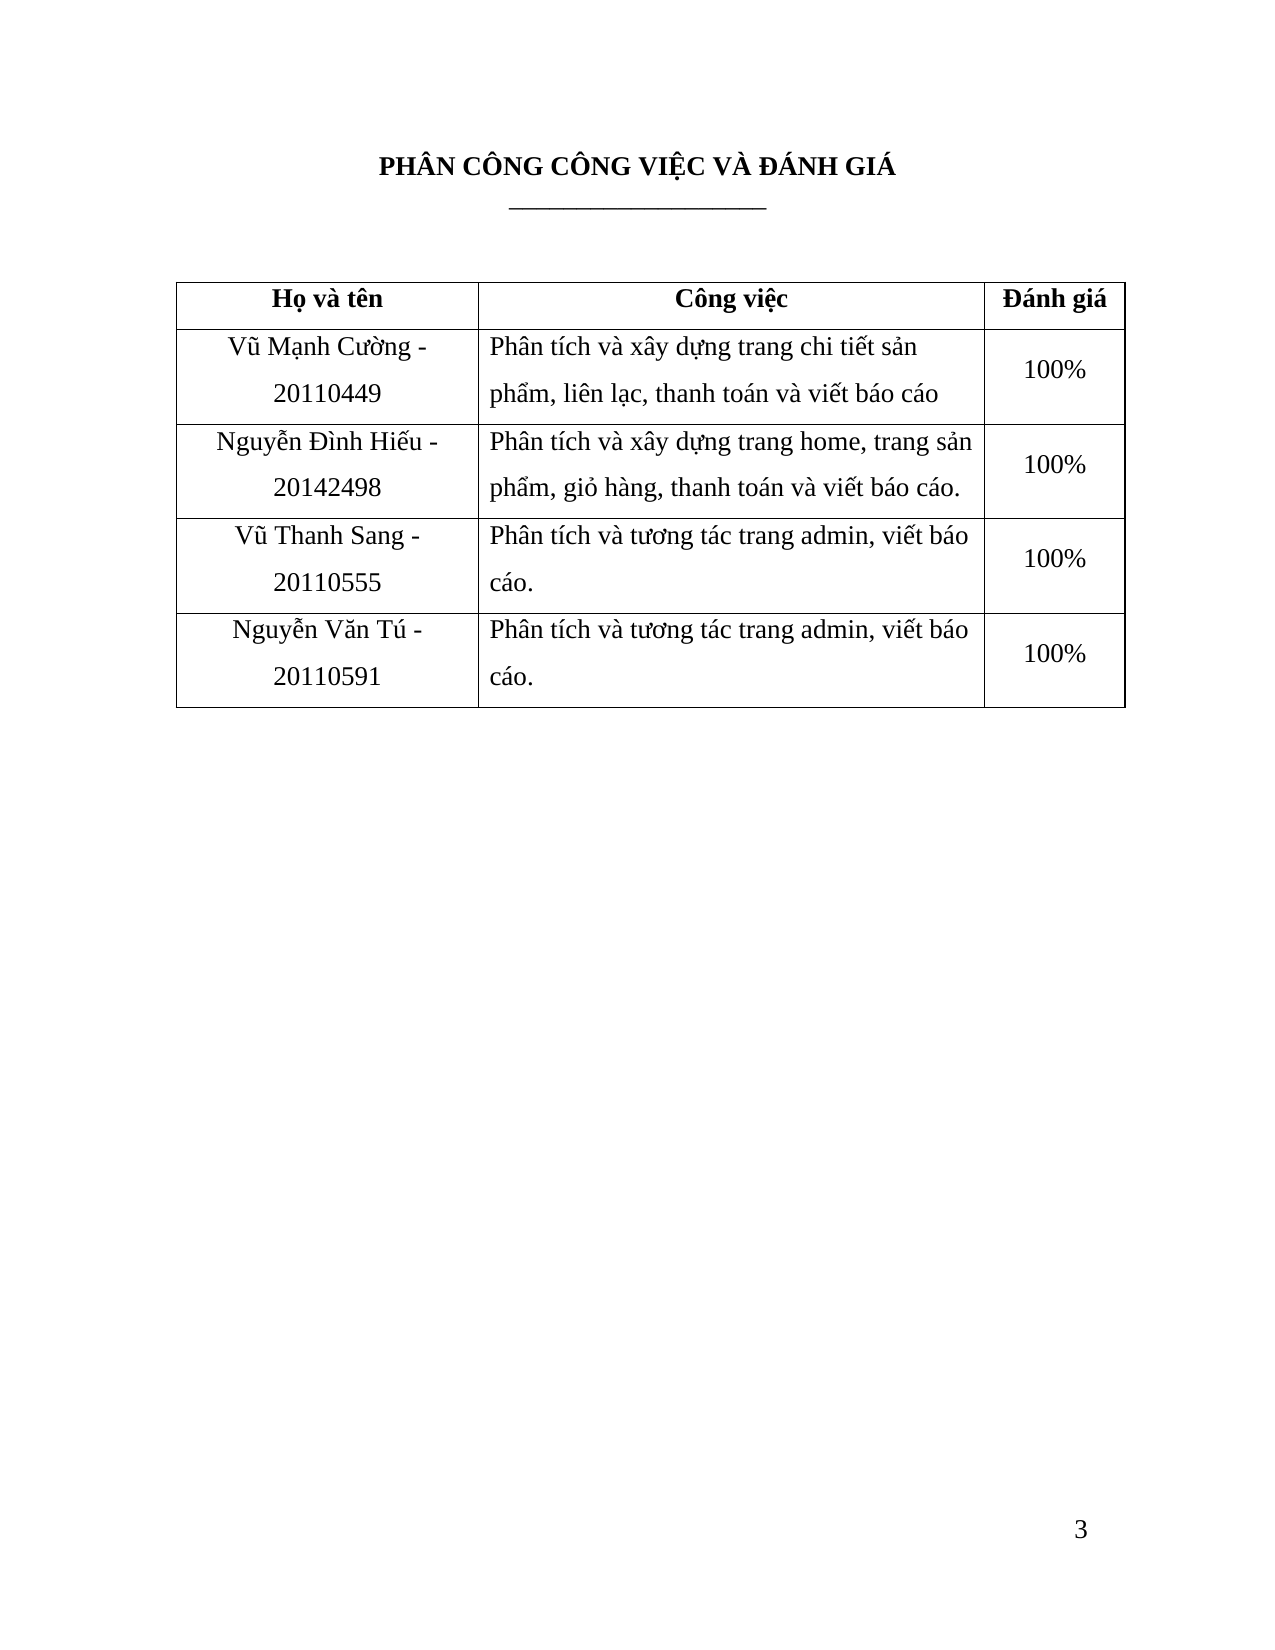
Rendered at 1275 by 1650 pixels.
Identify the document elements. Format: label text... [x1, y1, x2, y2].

subtitle PHÂN CÔNG CÔNG VIỆC VÀ ĐÁNH GIÁ [187, 150, 1087, 181]
table_cell Vũ Mạnh Cường - 20110449 [177, 330, 478, 424]
table_cell Phân tích và tương tác trang admin, viết báo cáo. [479, 614, 984, 707]
table_cell 100% [985, 519, 1124, 612]
table_cell Phân tích và tương tác trang admin, viết báo cáo. [479, 519, 984, 612]
table_cell Phân tích và xây dựng trang home, trang sản phẩm, giỏ hàng, thanh toán và viết báo cáo. [479, 425, 984, 518]
table_cell 100% [985, 614, 1124, 707]
table_cell 100% [985, 330, 1124, 424]
table_header Công việc [479, 283, 984, 329]
table_cell Phân tích và xây dựng trang chi tiết sản phẩm, liên lạc, thanh toán và viết báo cáo [479, 330, 984, 424]
table_header Đánh giá [985, 283, 1124, 329]
table_cell Nguyễn Văn Tú - 20110591 [177, 614, 478, 707]
table_cell Nguyễn Đình Hiếu - 20142498 [177, 425, 478, 518]
table_cell Vũ Thanh Sang - 20110555 [177, 519, 478, 612]
table_cell 100% [985, 425, 1124, 518]
text ___________________ [187, 181, 1087, 212]
table_header Họ và tên [177, 283, 478, 329]
